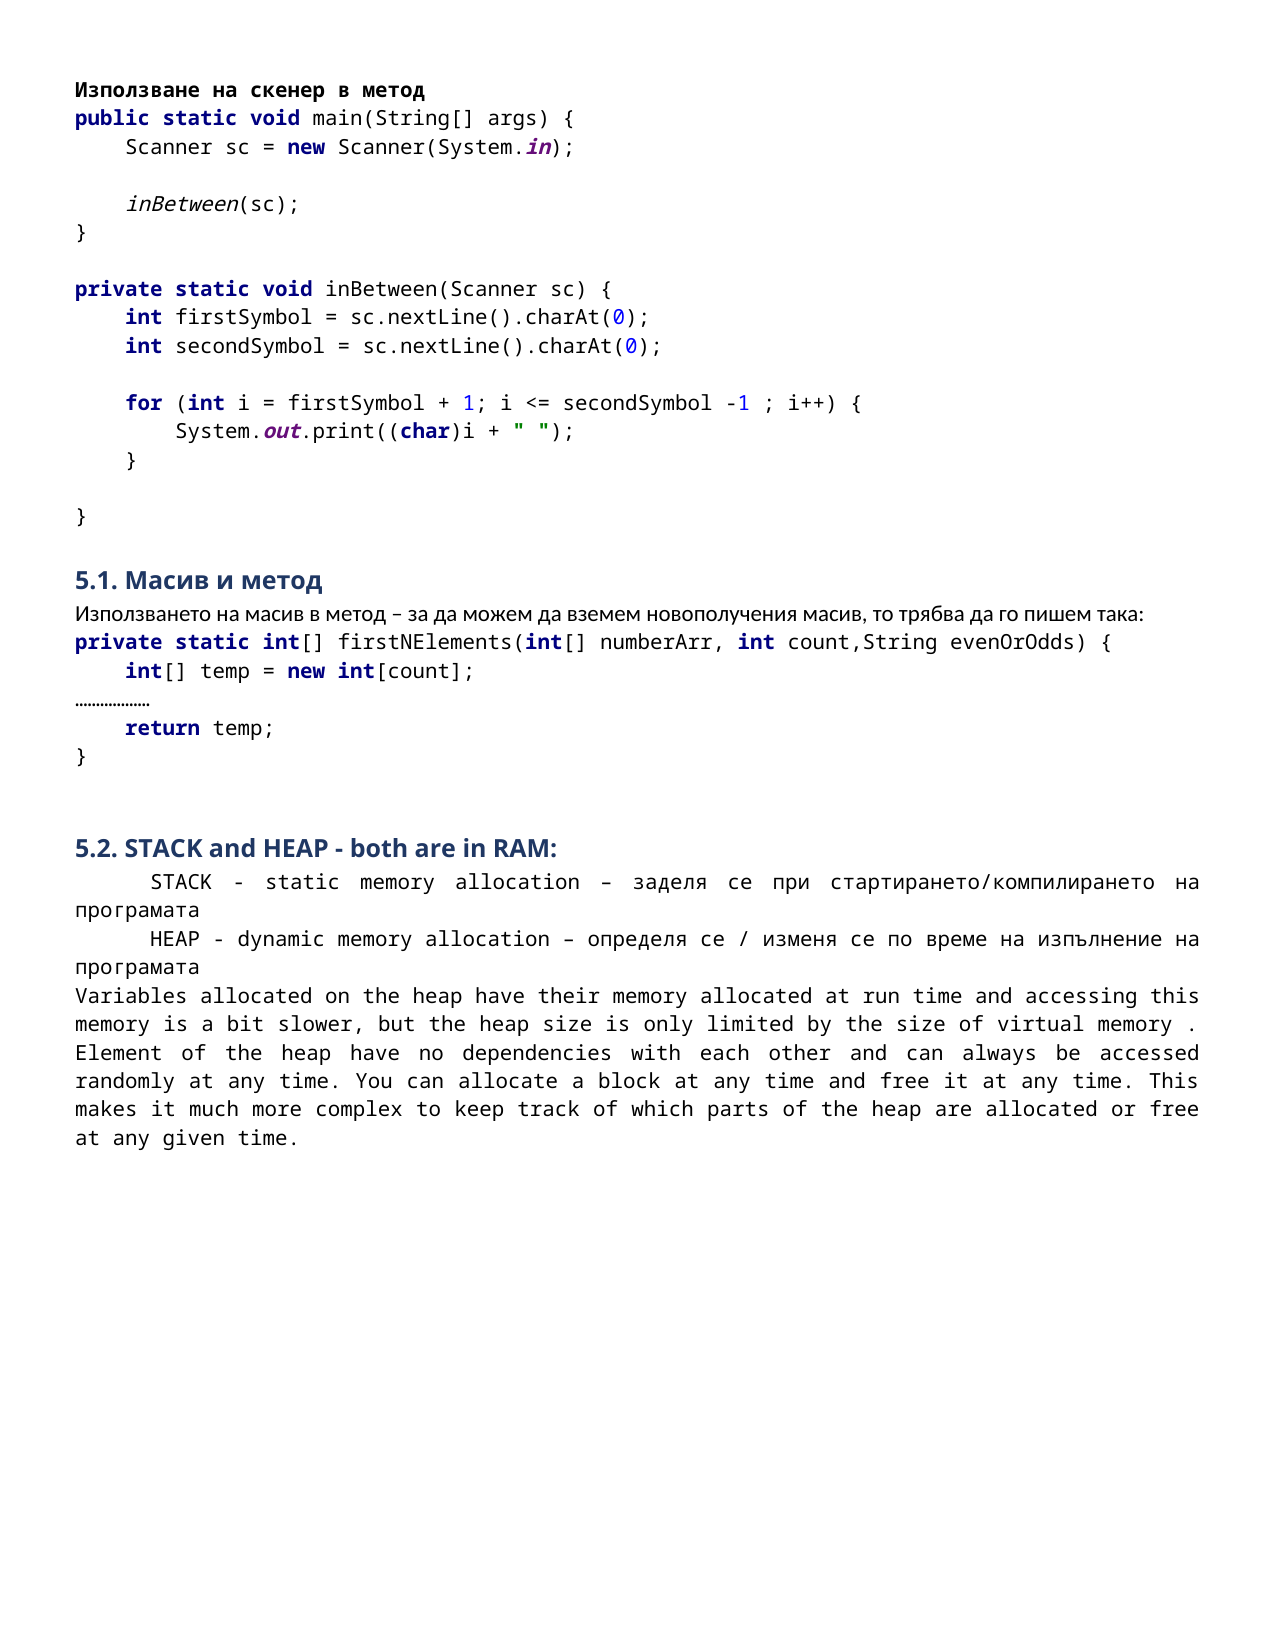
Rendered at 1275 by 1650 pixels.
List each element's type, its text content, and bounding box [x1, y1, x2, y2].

text Използване на скенер в метод [75, 75, 1200, 103]
text STACK - static memory allocation – заделя се при стартирането/компилирането на програмата [75, 867, 1200, 924]
subtitle 5.1. Масив и метод [75, 563, 1200, 597]
text Variables allocated on the heap have their memory allocated at run time and accessing this memory is a bit slower, but the heap size is only limited by the size of virtual memory . Element of the heap have no dependencies with each other and can always be accessed randomly at any time. You can allocate a block at any time and free it at any time. This makes it much more complex to keep track of which parts of the heap are allocated or free at any given time. [75, 981, 1200, 1151]
text HEAP - dynamic memory allocation – определя се / изменя се по време на изпълнение на програмата [75, 924, 1200, 981]
subtitle 5.2. STACK and HEAP - both are in RAM: [75, 830, 1200, 864]
text public static void main(String[] args) { Scanner sc = new Scanner(System.in); inBetween(sc); } private static void inBetween(Scanner sc) { int firstSymbol = sc.nextLine().charAt(0); int secondSymbol = sc.nextLine().charAt(0); for (int i = firstSymbol + 1; i <= secondSymbol -1 ; i++) { System.out.print((char)i + " "); } } [75, 103, 1200, 530]
text Използването на масив в метод – за да можем да вземем новополучения масив, то трябва да го пишем така: [75, 599, 1200, 627]
text private static int[] firstNElements(int[] numberArr, int count,String evenOrOdds) { int[] temp = new int[count]; ……………… return temp; } [75, 627, 1200, 769]
